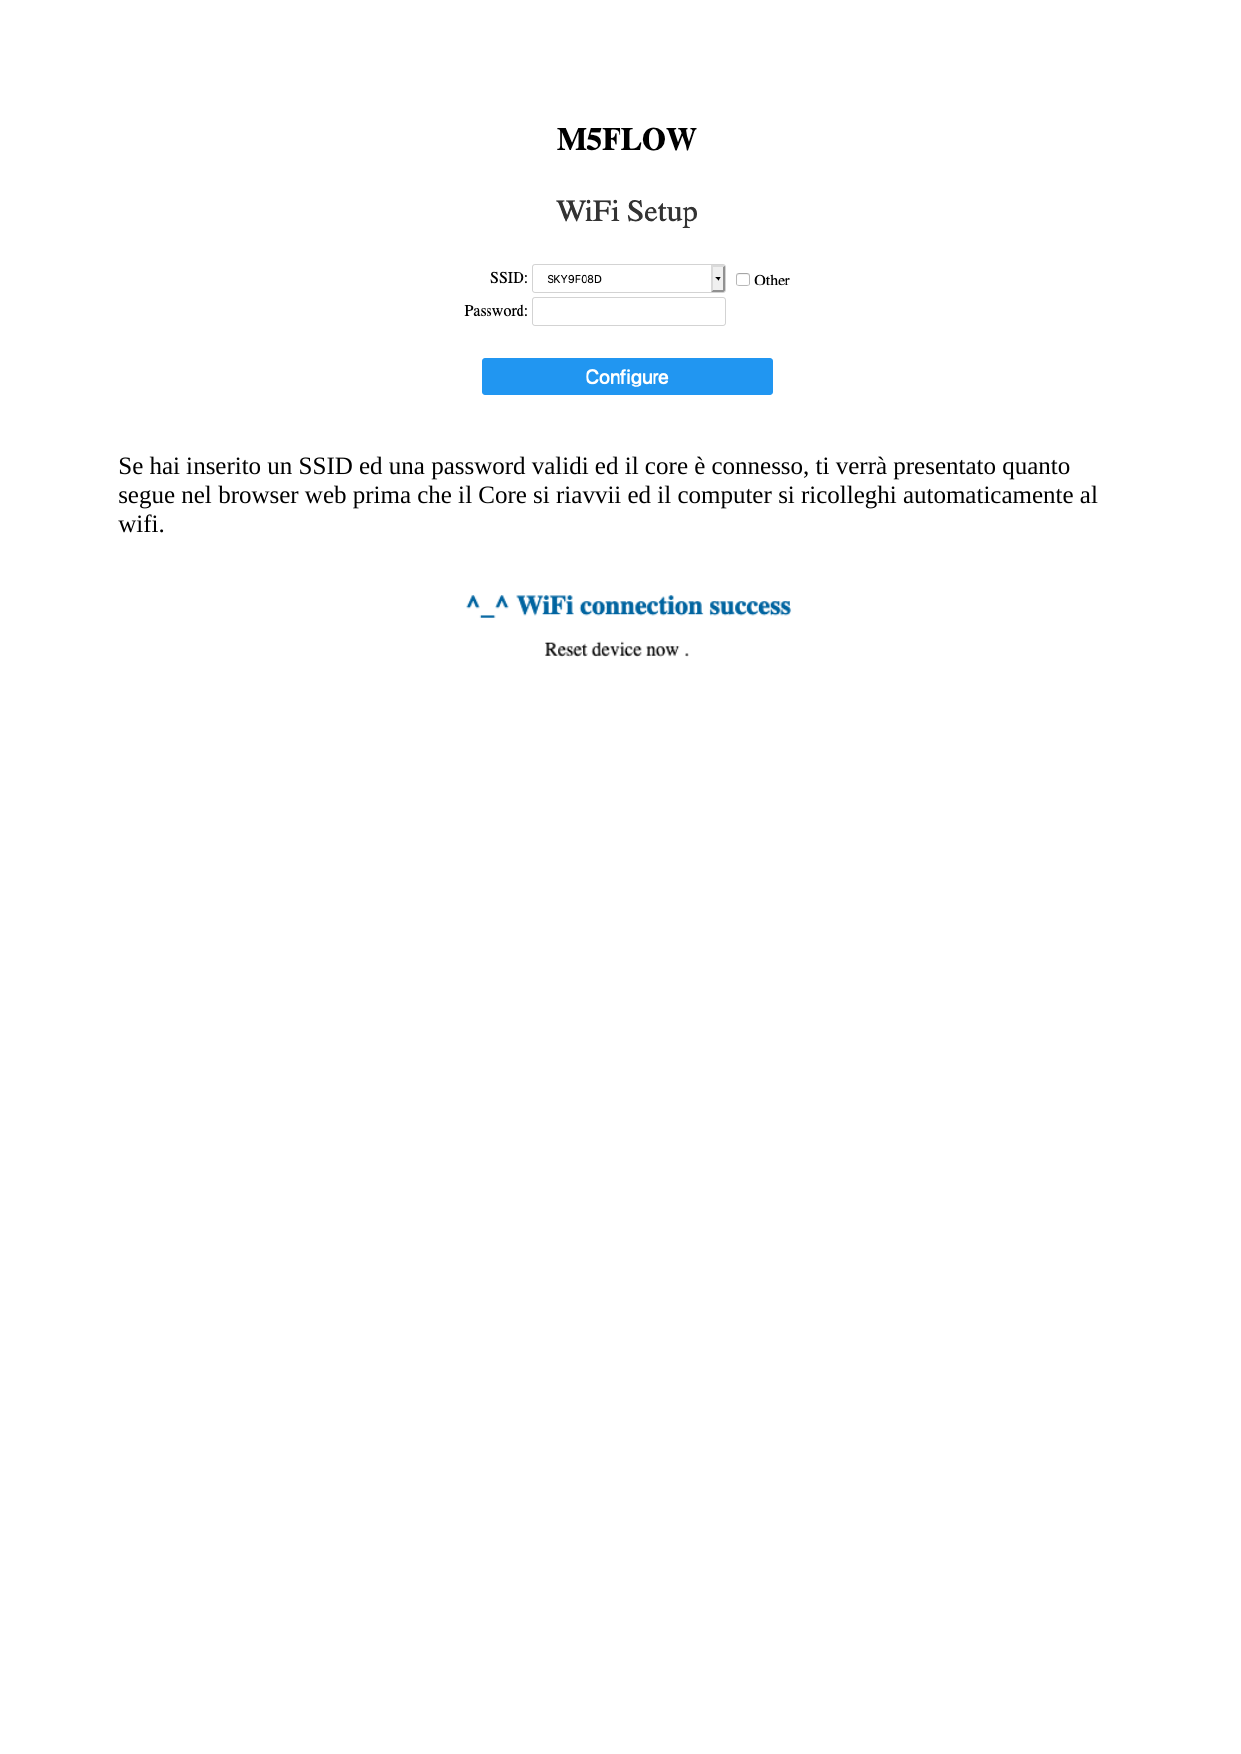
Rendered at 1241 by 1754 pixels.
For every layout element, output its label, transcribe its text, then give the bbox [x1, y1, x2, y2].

picture [386, 537, 854, 707]
text Se hai inserito un SSID ed una password validi ed il core è connesso, ti verrà presentato quanto segue nel browser web prima che il Core si riavvii ed il computer si ricolleghi automaticamente al wifi. [118, 451, 1122, 538]
picture [355, 118, 885, 452]
